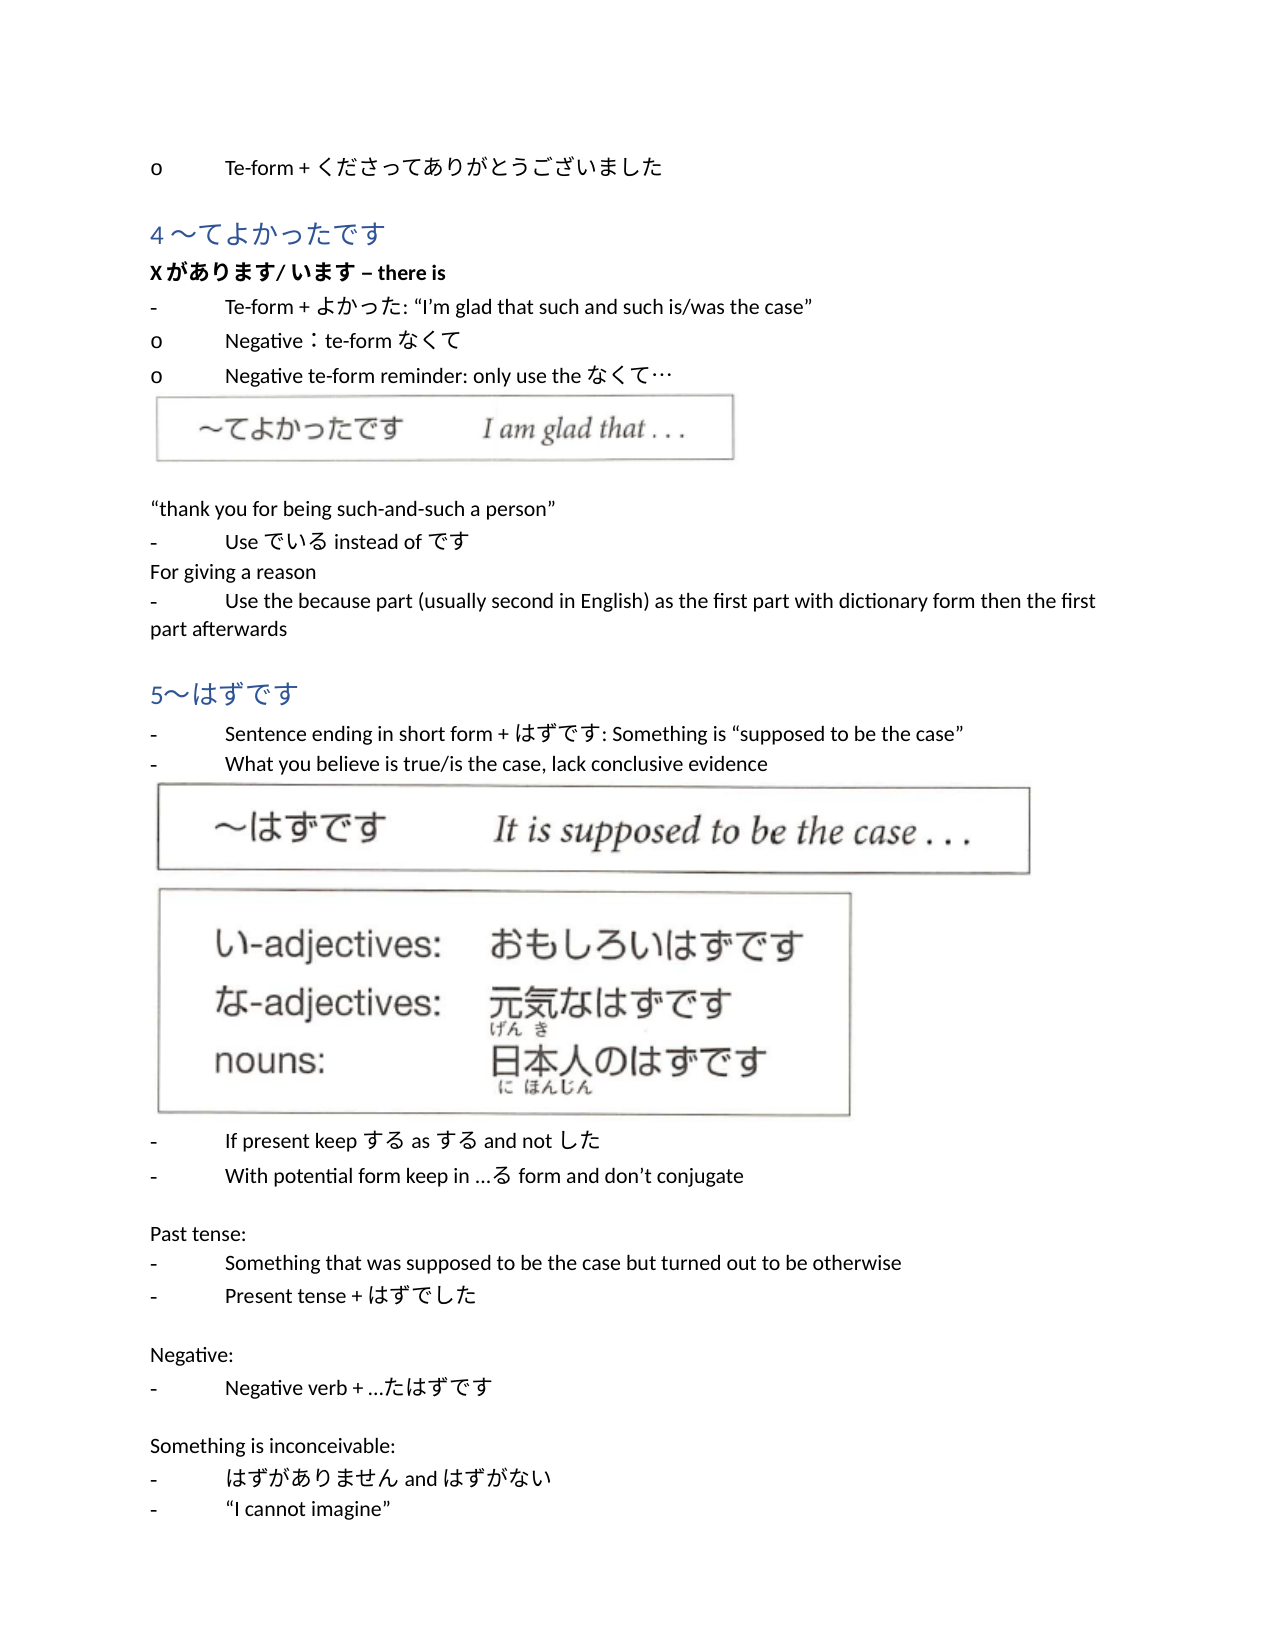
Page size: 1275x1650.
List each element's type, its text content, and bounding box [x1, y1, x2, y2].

picture [150, 882, 857, 1122]
list Negative te-form reminder: only use the なくて… [150, 358, 1125, 390]
text For giving a reason [150, 558, 1125, 585]
list Sentence ending in short form + はずです: Something is “supposed to be the case” [150, 716, 1125, 747]
subtitle 4 ～てよかったです [150, 213, 1125, 252]
list Something that was supposed to be the case but turned out to be otherwise [150, 1249, 1125, 1276]
text Negative: [150, 1341, 1125, 1368]
picture [150, 778, 1039, 880]
picture [150, 392, 743, 465]
list With potential form keep in ...る form and don’t conjugate [150, 1158, 1125, 1189]
text Something is inconceivable: [150, 1433, 1125, 1459]
list Negative verb + …たはずです [150, 1370, 1125, 1401]
list Use でいる instead of です [150, 524, 1125, 556]
subtitle 5～はずです [150, 673, 1125, 712]
text “thank you for being such-and-such a person” [150, 495, 1125, 522]
list Te-form + くださってありがとうございました [150, 149, 1125, 181]
list Negative：te-form なくて [150, 323, 1125, 355]
list What you believe is true/is the case, lack conclusive evidence [150, 750, 1125, 776]
text Xがあります/ います – there is [150, 255, 1125, 287]
text Past tense: [150, 1221, 1125, 1247]
list Present tense + はずでした [150, 1278, 1125, 1310]
list はずがありません and はずがない [150, 1461, 1125, 1493]
list Te-form + よかった: “I’m glad that such and such is/was the case” [150, 289, 1125, 321]
list Use the because part (usually second in English) as the first part with dictionary form then the first part afterwards [150, 587, 1125, 642]
list If present keep する as する and not した [150, 1123, 1125, 1155]
list “I cannot imagine” [150, 1496, 1125, 1522]
